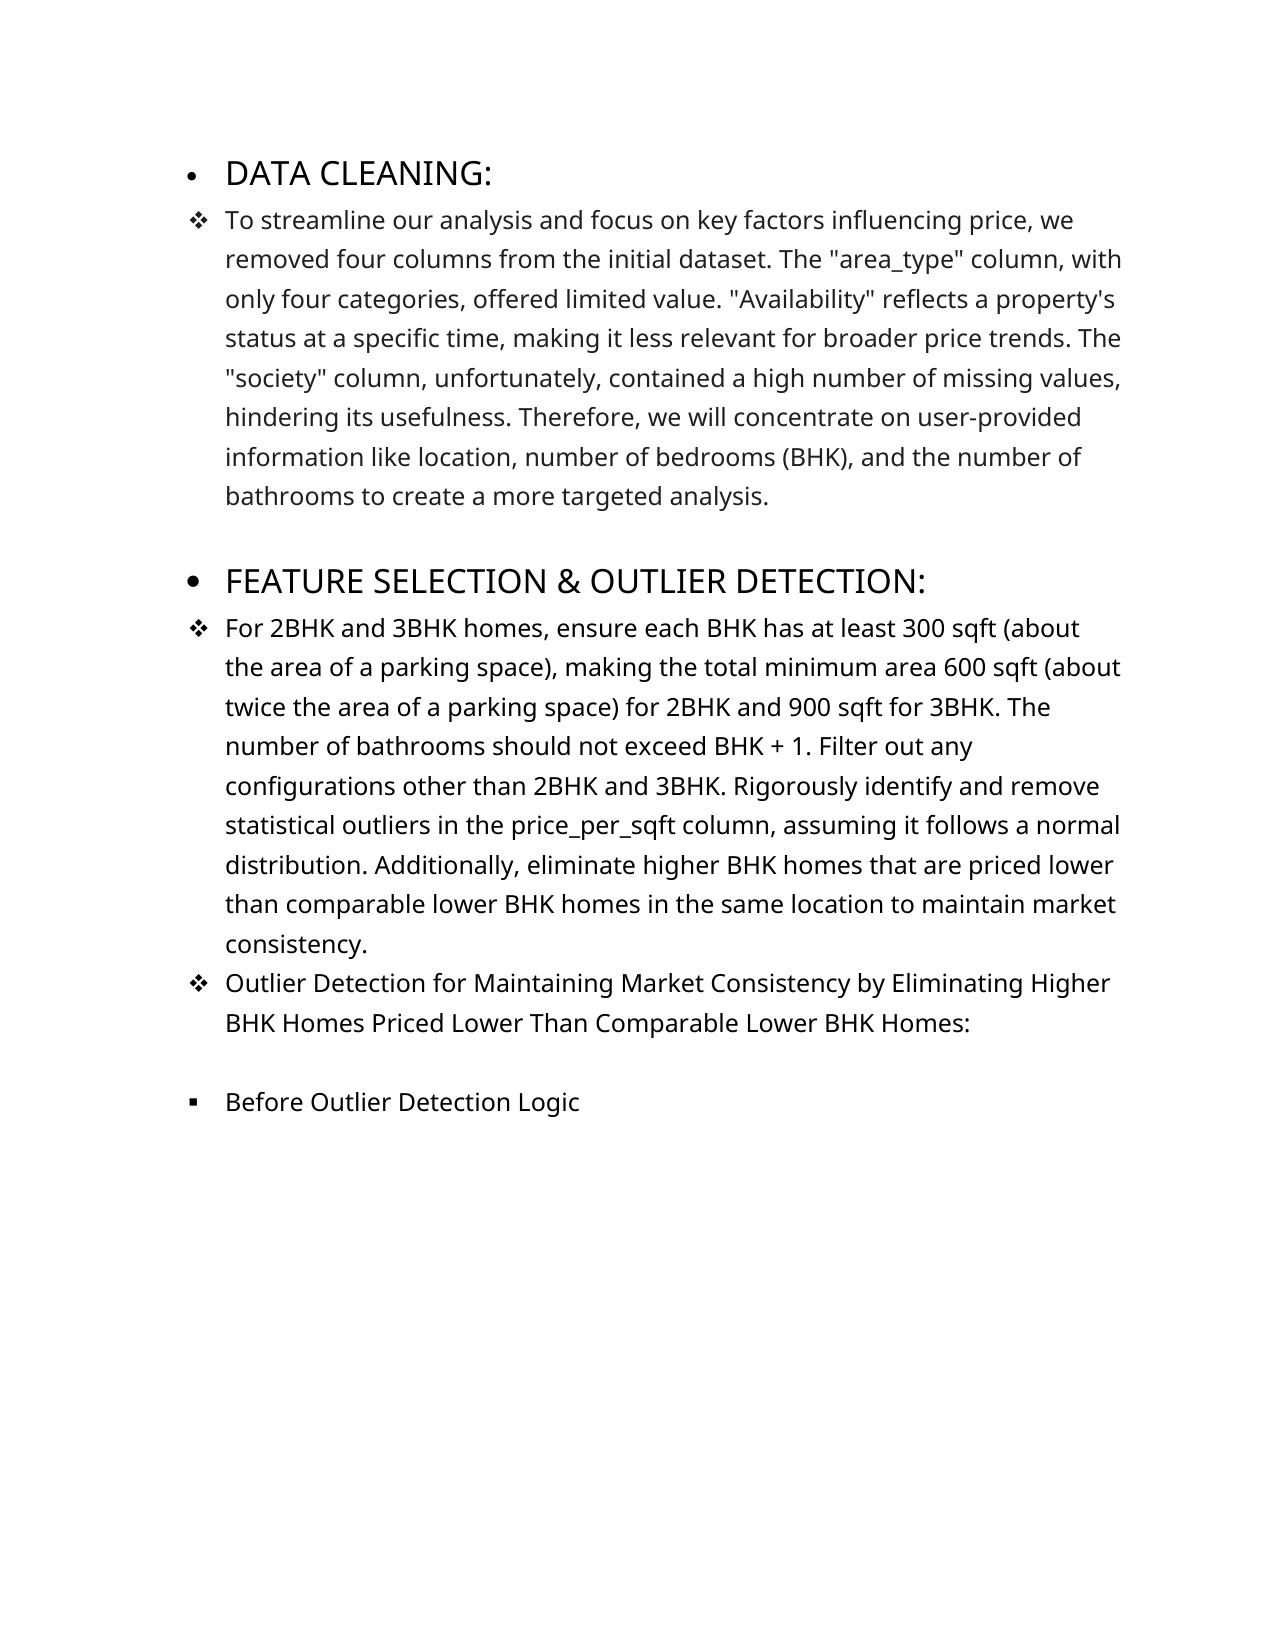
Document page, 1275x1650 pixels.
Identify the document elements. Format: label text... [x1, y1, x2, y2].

list FEATURE SELECTION & OUTLIER DETECTION: [187, 558, 1125, 603]
list To streamline our analysis and focus on key factors influencing price, we removed four columns from the initial dataset. The "area_type" column, with only four categories, offered limited value. "Availability" reflects a property's status at a specific time, making it less relevant for broader price trends. The "society" column, unfortunately, contained a high number of missing values, hindering its usefulness. Therefore, we will concentrate on user-provided information like location, number of bedrooms (BHK), and the number of bathrooms to create a more targeted analysis. [187, 203, 1125, 513]
list DATA CLEANING: [187, 150, 1125, 195]
list Before Outlier Detection Logic [187, 1084, 1125, 1118]
list For 2BHK and 3BHK homes, ensure each BHK has at least 300 sqft (about the area of a parking space), making the total minimum area 600 sqft (about twice the area of a parking space) for 2BHK and 900 sqft for 3BHK. The number of bathrooms should not exceed BHK + 1. Filter out any configurations other than 2BHK and 3BHK. Rigorously identify and remove statistical outliers in the price_per_sqft column, assuming it follows a normal distribution. Additionally, eliminate higher BHK homes that are priced lower than comparable lower BHK homes in the same location to maintain market consistency. [187, 611, 1125, 960]
list Outlier Detection for Maintaining Market Consistency by Eliminating Higher BHK Homes Priced Lower Than Comparable Lower BHK Homes: [187, 966, 1125, 1039]
